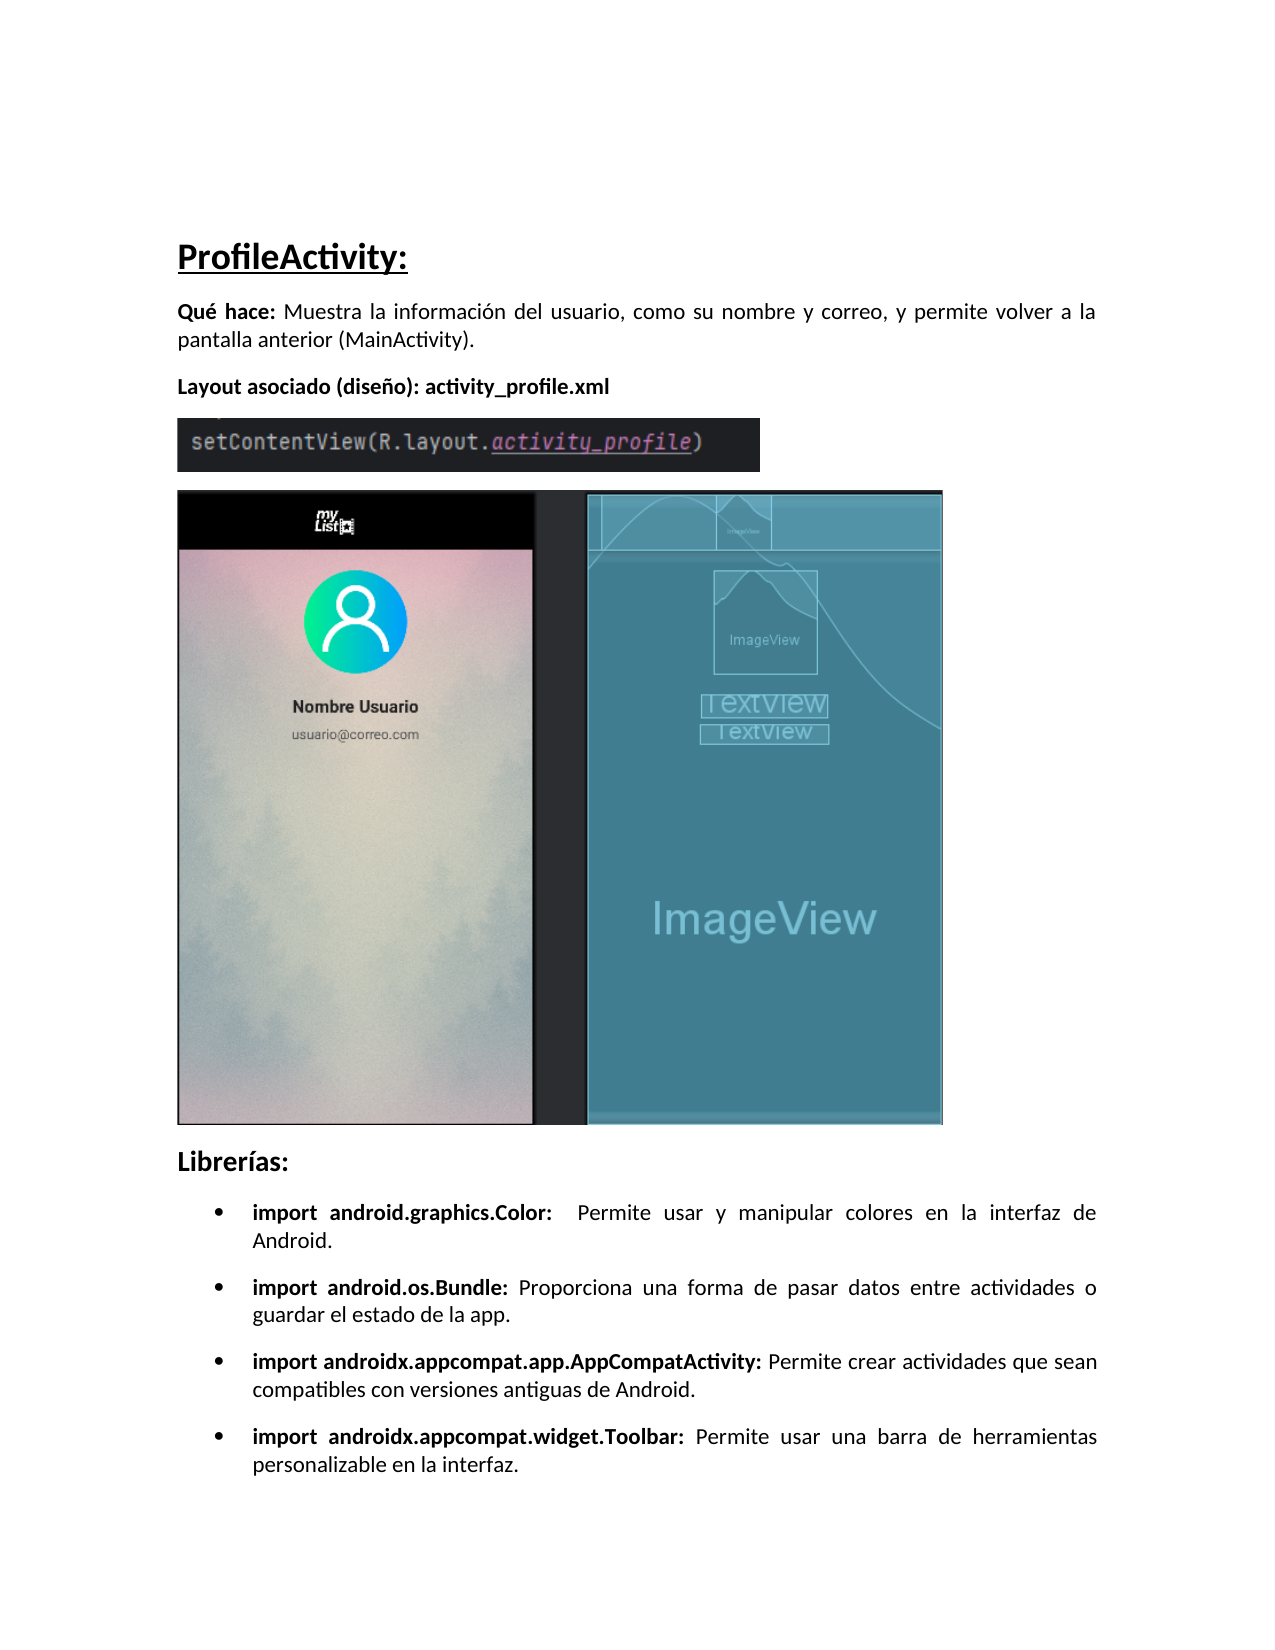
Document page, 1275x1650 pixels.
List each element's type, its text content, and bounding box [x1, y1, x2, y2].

list import androidx.appcompat.app.AppCompatActivity: Permite crear actividades que sean compatibles con versiones antiguas de Android. [215, 1347, 1098, 1403]
list import android.os.Bundle: Proporciona una forma de pasar datos entre actividades o guardar el estado de la app. [215, 1273, 1098, 1329]
text Qué hace: Muestra la información del usuario, como su nombre y correo, y permite volver a la pantalla anterior (MainActivity). [177, 297, 1098, 353]
subtitle ProfileActivity: [177, 233, 1098, 279]
picture [177, 490, 943, 1125]
list import androidx.appcompat.widget.Toolbar: Permite usar una barra de herramientas personalizable en la interfaz. [215, 1422, 1098, 1478]
text Librerías: [177, 1143, 1098, 1179]
text Layout asociado (diseño): activity_profile.xml [177, 372, 1098, 400]
picture [177, 418, 760, 472]
list import android.graphics.Color: Permite usar y manipular colores en la interfaz de Android. [215, 1198, 1098, 1254]
